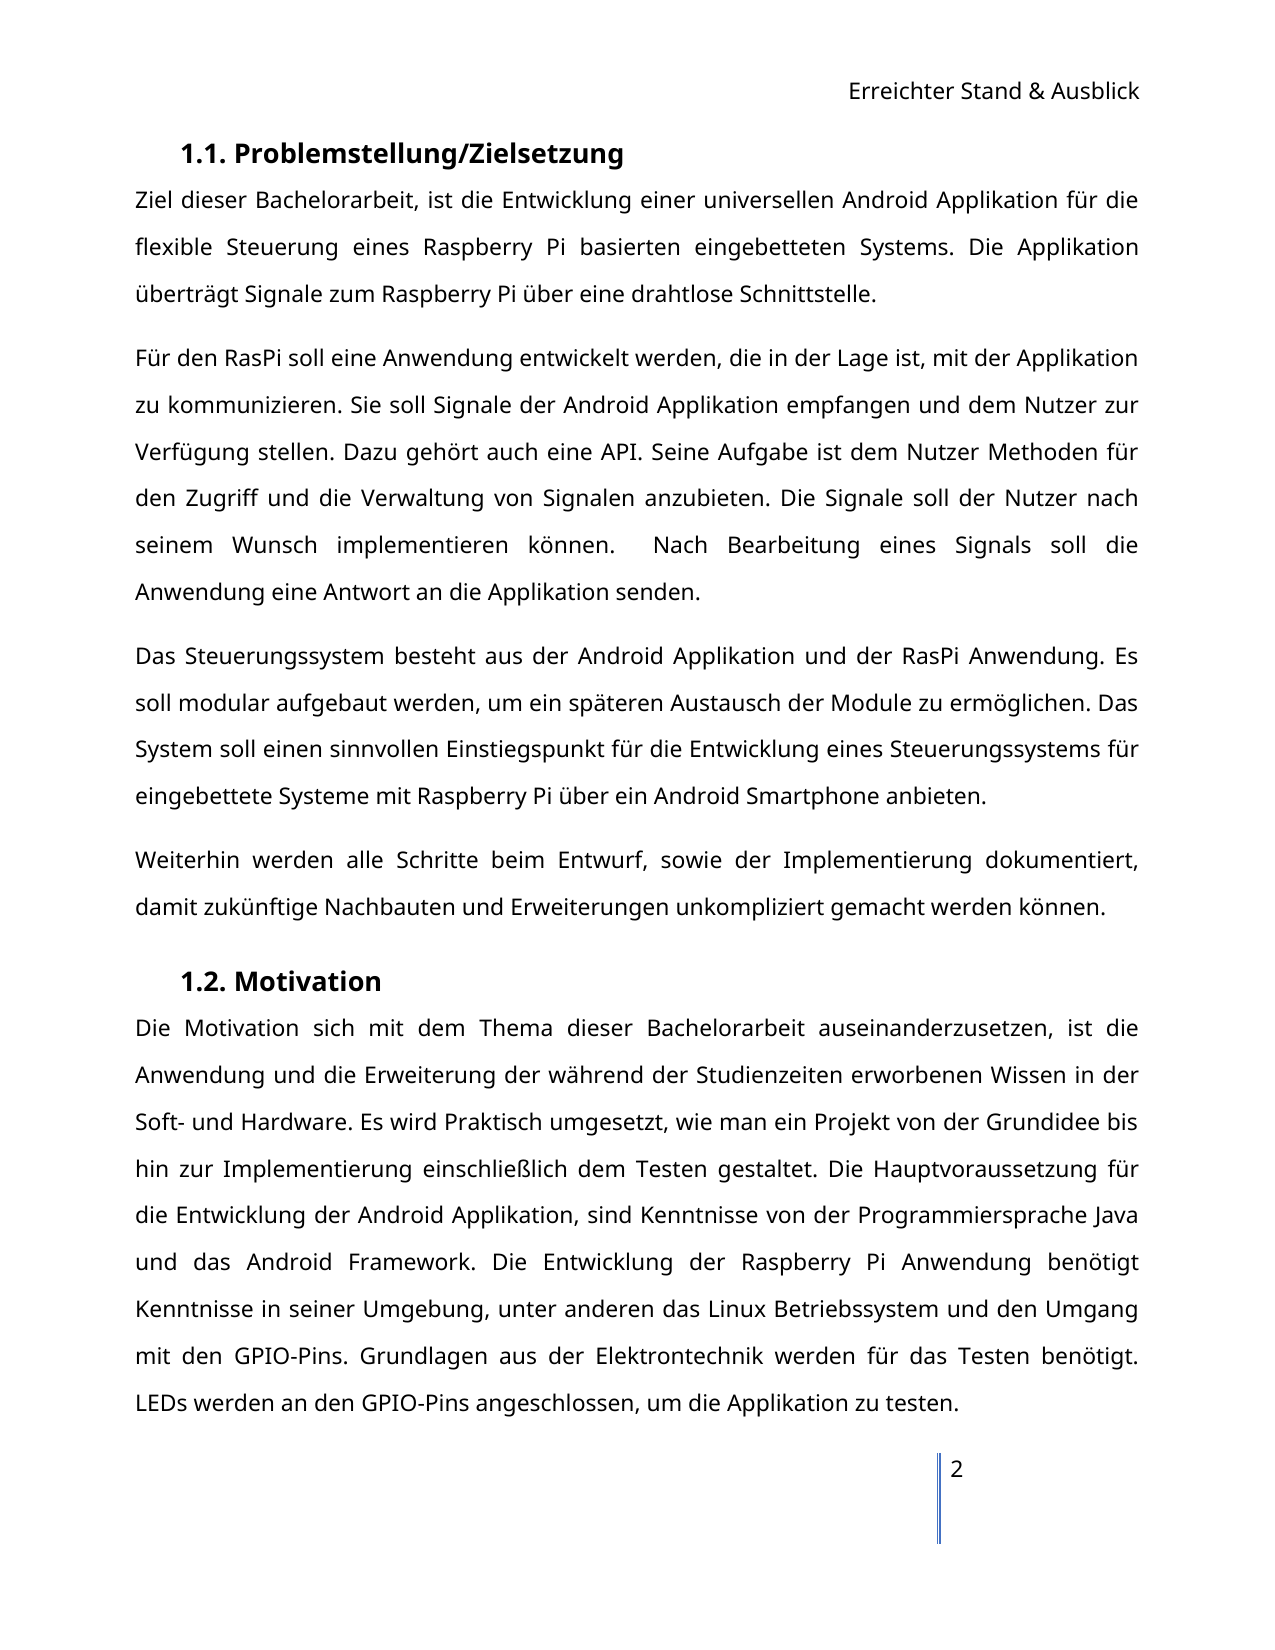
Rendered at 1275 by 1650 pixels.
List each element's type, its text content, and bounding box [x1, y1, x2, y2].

text Das Steuerungssystem besteht aus der Android Applikation und der RasPi Anwendung. Es soll modular aufgebaut werden, um ein späteren Austausch der Module zu ermöglichen. Das System soll einen sinnvollen Einstiegspunkt für die Entwicklung eines Steuerungssystems für eingebettete Systeme mit Raspberry Pi über ein Android Smartphone anbieten. [135, 639, 1140, 811]
text Die Motivation sich mit dem Thema dieser Bachelorarbeit auseinanderzusetzen, ist die Anwendung und die Erweiterung der während der Studienzeiten erworbenen Wissen in der Soft- und Hardware. Es wird Praktisch umgesetzt, wie man ein Projekt von der Grundidee bis hin zur Implementierung einschließlich dem Testen gestaltet. Die Hauptvoraussetzung für die Entwicklung der Android Applikation, sind Kenntnisse von der Programmiersprache Java und das Android Framework. Die Entwicklung der Raspberry Pi Anwendung benötigt Kenntnisse in seiner Umgebung, unter anderen das Linux Betriebssystem und den Umgang mit den GPIO-Pins. Grundlagen aus der Elektrontechnik werden für das Testen benötigt. LEDs werden an den GPIO-Pins angeschlossen, um die Applikation zu testen. [135, 1012, 1140, 1418]
subtitle Problemstellung/Zielsetzung [180, 135, 1140, 172]
text Für den RasPi soll eine Anwendung entwickelt werden, die in der Lage ist, mit der Applikation zu kommunizieren. Sie soll Signale der Android Applikation empfangen und dem Nutzer zur Verfügung stellen. Dazu gehört auch eine API. Seine Aufgabe ist dem Nutzer Methoden für den Zugriff und die Verwaltung von Signalen anzubieten. Die Signale soll der Nutzer nach seinem Wunsch implementieren können. Nach Bearbeitung eines Signals soll die Anwendung eine Antwort an die Applikation senden. [135, 342, 1140, 607]
text Ziel dieser Bachelorarbeit, ist die Entwicklung einer universellen Android Applikation für die flexible Steuerung eines Raspberry Pi basierten eingebetteten Systems. Die Applikation überträgt Signale zum Raspberry Pi über eine drahtlose Schnittstelle. [135, 184, 1140, 309]
subtitle Motivation [180, 962, 1140, 999]
text Weiterhin werden alle Schritte beim Entwurf, sowie der Implementierung dokumentiert, damit zukünftige Nachbauten und Erweiterungen unkompliziert gemacht werden können. [135, 844, 1140, 922]
